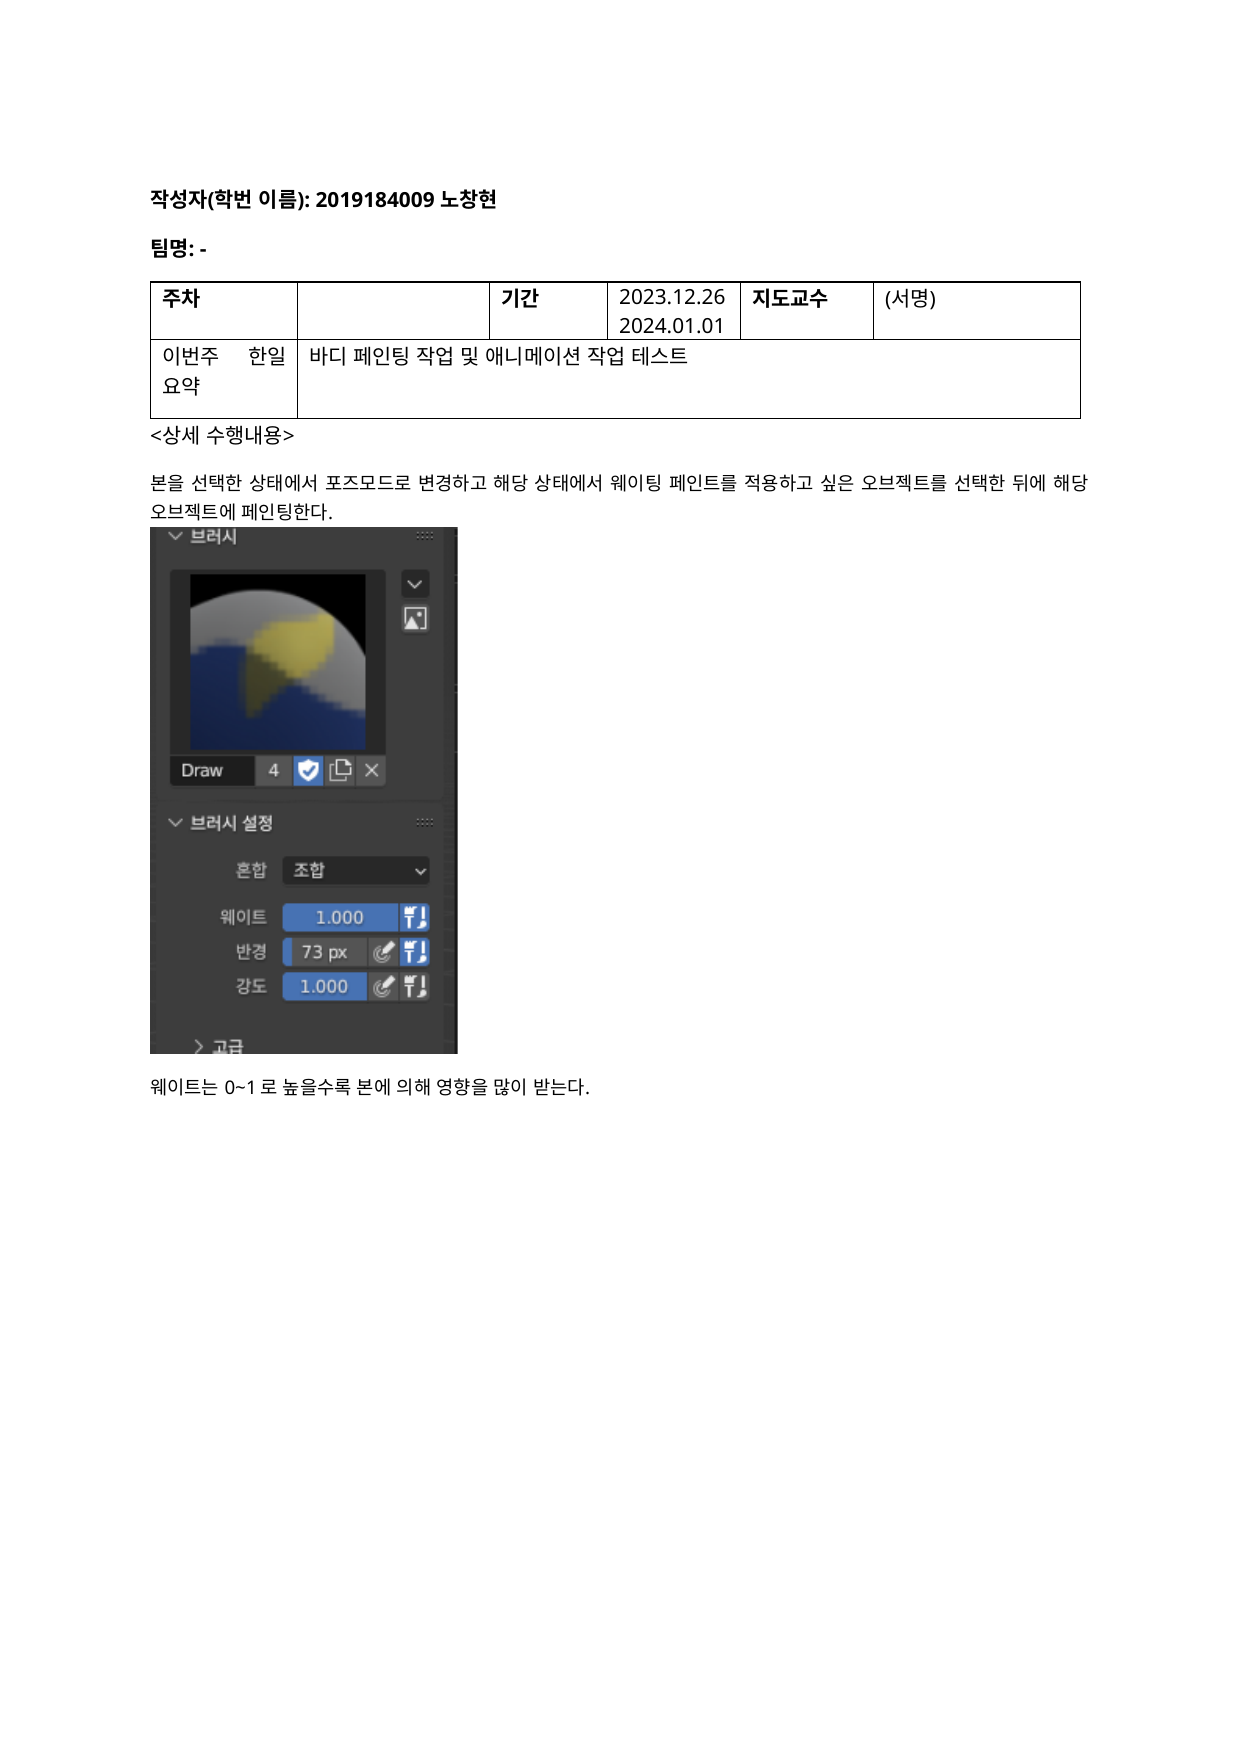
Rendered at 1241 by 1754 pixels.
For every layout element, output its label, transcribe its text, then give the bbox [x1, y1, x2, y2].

table_header 지도교수 [741, 283, 873, 339]
table_header 2023.12.26 2024.01.01 [608, 283, 740, 339]
picture [150, 527, 458, 1054]
table_header 주차 [151, 283, 297, 339]
table_cell 바디 페인팅 작업 및 애니메이션 작업 테스트 [298, 340, 1080, 418]
table_header [298, 283, 489, 339]
table_cell 이번주 한일 요약 [151, 340, 297, 418]
table_header 기간 [490, 283, 607, 339]
text 웨이트는 0~1로 높을수록 본에 의해 영향을 많이 받는다. [150, 1073, 1090, 1100]
text <상세 수행내용> [150, 419, 1090, 449]
table_header (서명) [874, 283, 1080, 339]
